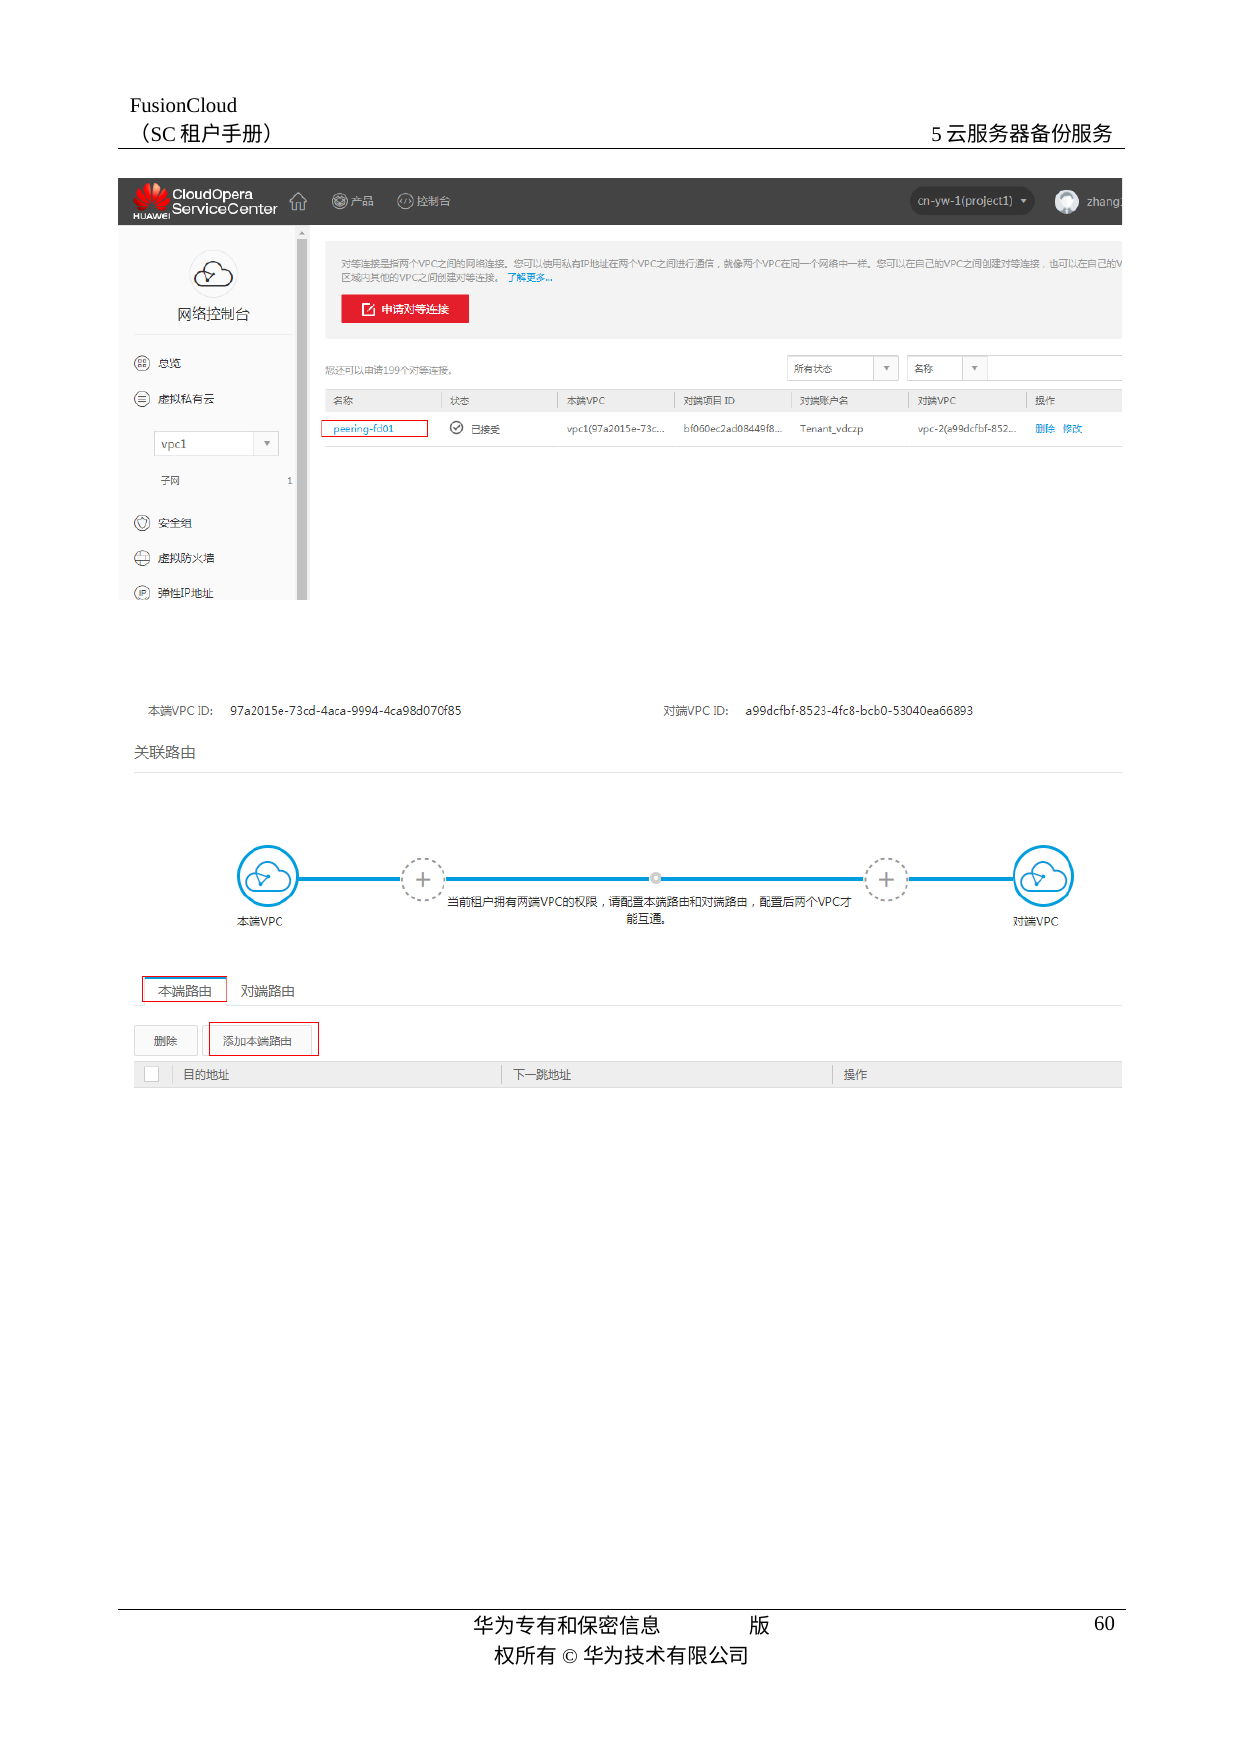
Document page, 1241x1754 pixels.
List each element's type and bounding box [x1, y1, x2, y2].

picture [118, 178, 1123, 600]
picture [118, 699, 1123, 1123]
